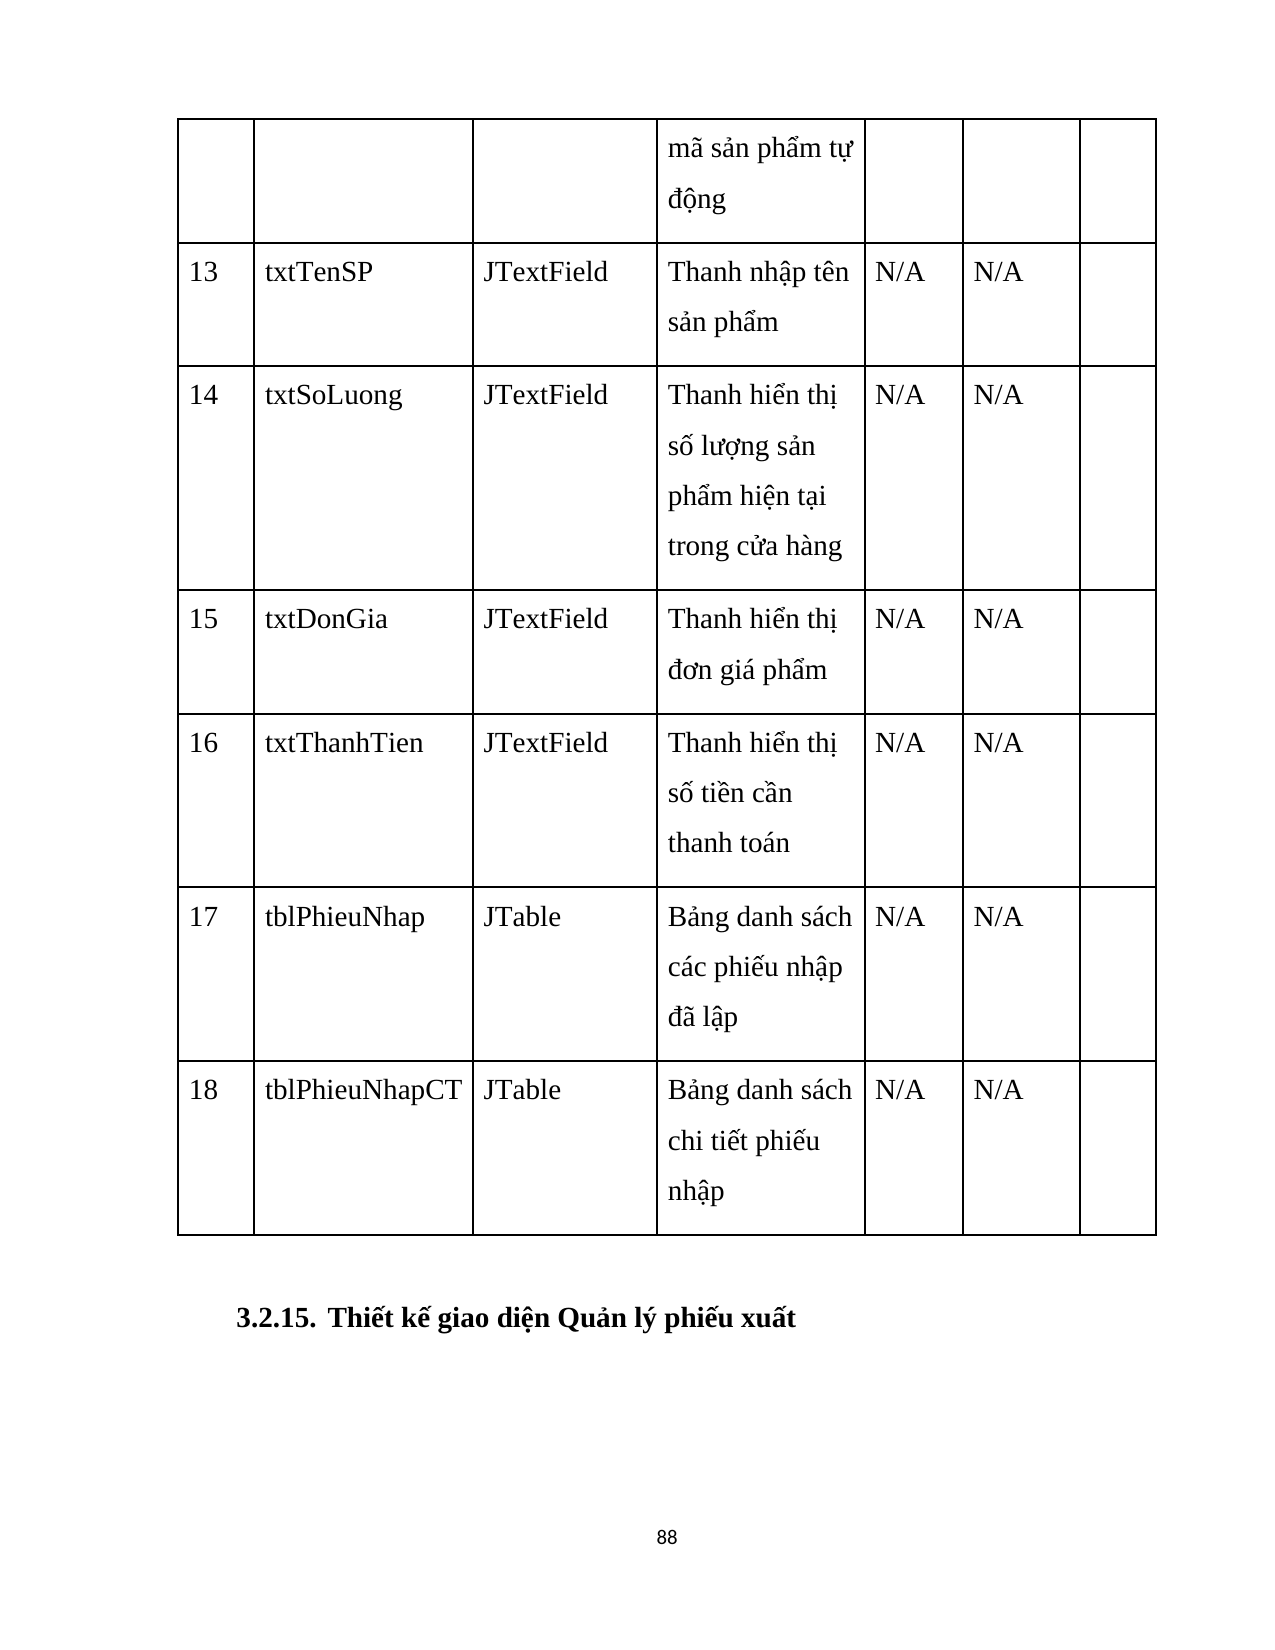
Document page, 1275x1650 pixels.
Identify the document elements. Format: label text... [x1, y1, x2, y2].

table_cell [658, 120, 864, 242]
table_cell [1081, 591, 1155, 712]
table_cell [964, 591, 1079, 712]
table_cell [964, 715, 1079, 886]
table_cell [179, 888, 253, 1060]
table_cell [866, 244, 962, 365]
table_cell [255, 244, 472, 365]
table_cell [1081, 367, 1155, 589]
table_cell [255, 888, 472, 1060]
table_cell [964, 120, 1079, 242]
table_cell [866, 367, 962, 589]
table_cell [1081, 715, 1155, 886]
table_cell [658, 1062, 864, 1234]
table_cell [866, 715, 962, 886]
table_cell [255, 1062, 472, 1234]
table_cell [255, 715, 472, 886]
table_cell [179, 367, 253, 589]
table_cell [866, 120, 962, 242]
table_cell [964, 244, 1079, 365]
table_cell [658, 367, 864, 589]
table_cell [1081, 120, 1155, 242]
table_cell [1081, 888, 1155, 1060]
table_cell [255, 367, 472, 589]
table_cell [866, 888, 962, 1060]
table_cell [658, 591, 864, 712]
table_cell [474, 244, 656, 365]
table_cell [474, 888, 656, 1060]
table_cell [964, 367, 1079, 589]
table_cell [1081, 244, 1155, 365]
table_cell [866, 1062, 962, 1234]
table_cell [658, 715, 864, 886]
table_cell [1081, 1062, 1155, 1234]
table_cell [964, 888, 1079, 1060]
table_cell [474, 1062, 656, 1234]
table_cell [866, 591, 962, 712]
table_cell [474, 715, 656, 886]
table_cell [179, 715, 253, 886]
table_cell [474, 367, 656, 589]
list Thiết kế giao diện Quản lý phiếu xuất [177, 1300, 1157, 1333]
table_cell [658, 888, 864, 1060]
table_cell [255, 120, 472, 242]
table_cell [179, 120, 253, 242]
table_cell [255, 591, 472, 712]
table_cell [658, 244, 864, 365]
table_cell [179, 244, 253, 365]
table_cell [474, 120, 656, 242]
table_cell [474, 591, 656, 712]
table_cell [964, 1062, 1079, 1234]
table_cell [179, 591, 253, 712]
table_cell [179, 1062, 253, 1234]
